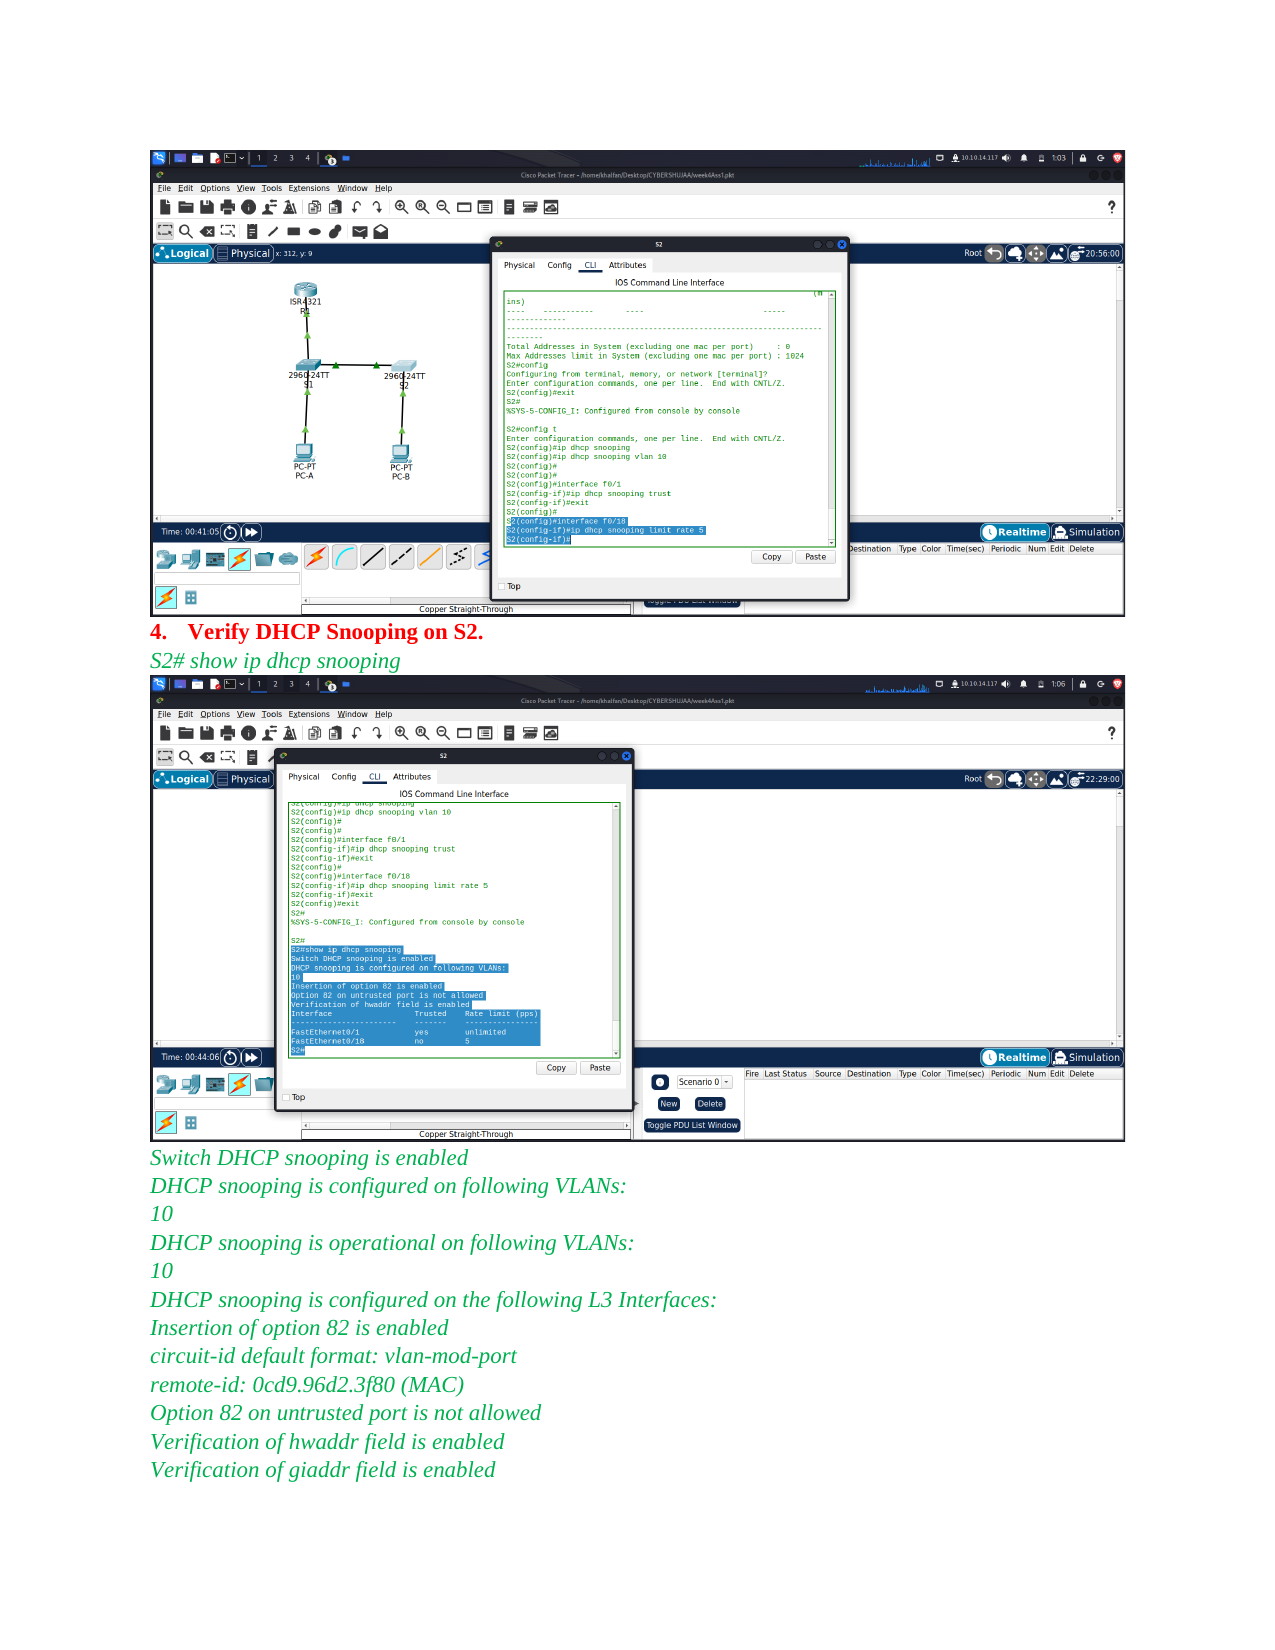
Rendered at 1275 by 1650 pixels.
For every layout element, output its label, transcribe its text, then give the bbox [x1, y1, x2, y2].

picture [150, 675, 1125, 1142]
text 10 [150, 1200, 1125, 1227]
text Verification of giaddr field is enabled [150, 1456, 1125, 1483]
text circuit-id default format: vlan-mod-port [150, 1343, 1125, 1369]
text DHCP snooping is configured on following VLANs: [150, 1172, 1125, 1198]
text Verification of hwaddr field is enabled [150, 1428, 1125, 1454]
text DHCP snooping is configured on the following L3 Interfaces: [150, 1286, 1125, 1312]
text Switch DHCP snooping is enabled [150, 1143, 1125, 1170]
text S2# show ip dhcp snooping [150, 647, 1125, 673]
text remote-id: 0cd9.96d2.3f80 (MAC) [150, 1371, 1125, 1397]
text DHCP snooping is operational on following VLANs: [150, 1229, 1125, 1255]
list Verify DHCP Snooping on S2. [150, 618, 1125, 645]
text 10 [150, 1257, 1125, 1284]
picture [150, 150, 1125, 617]
text Option 82 on untrusted port is not allowed [150, 1399, 1125, 1426]
text Insertion of option 82 is enabled [150, 1314, 1125, 1341]
